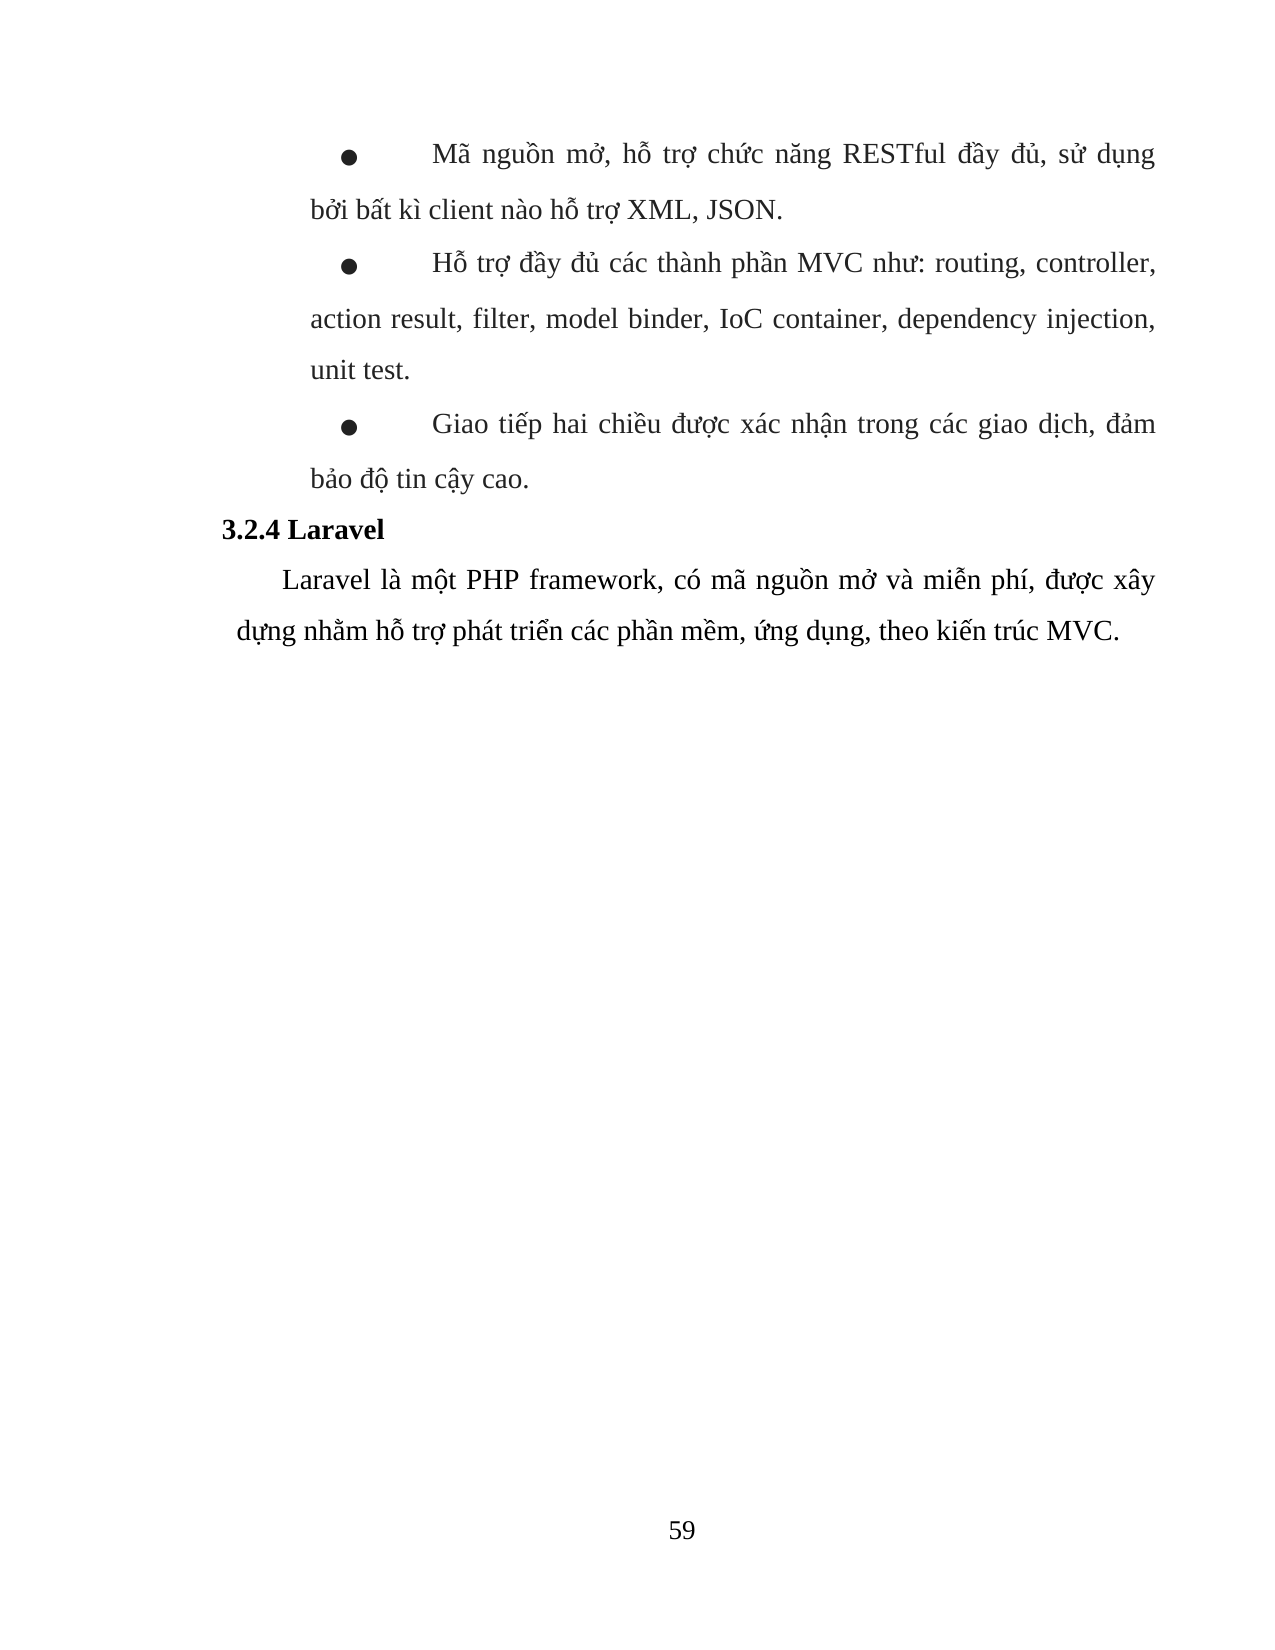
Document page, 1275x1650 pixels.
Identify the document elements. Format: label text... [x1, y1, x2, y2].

list Hỗ trợ đầy đủ các thành phần MVC như: routing, controller, action result, filter, model binder, IoC container, dependency injection, unit test. [310, 242, 1157, 385]
text 3.2.4 Laravel [222, 512, 1157, 546]
text Laravel là một PHP framework, có mã nguồn mở và miễn phí, được xây dựng nhằm hỗ trợ phát triển các phần mềm, ứng dụng, theo kiến trúc MVC. [222, 596, 1157, 646]
list Mã nguồn mở, hỗ trợ chức năng RESTful đầy đủ, sử dụng bởi bất kì client nào hỗ trợ XML, JSON. [310, 132, 1157, 225]
list Giao tiếp hai chiều được xác nhận trong các giao dịch, đảm bảo độ tin cậy cao. [310, 402, 1157, 495]
